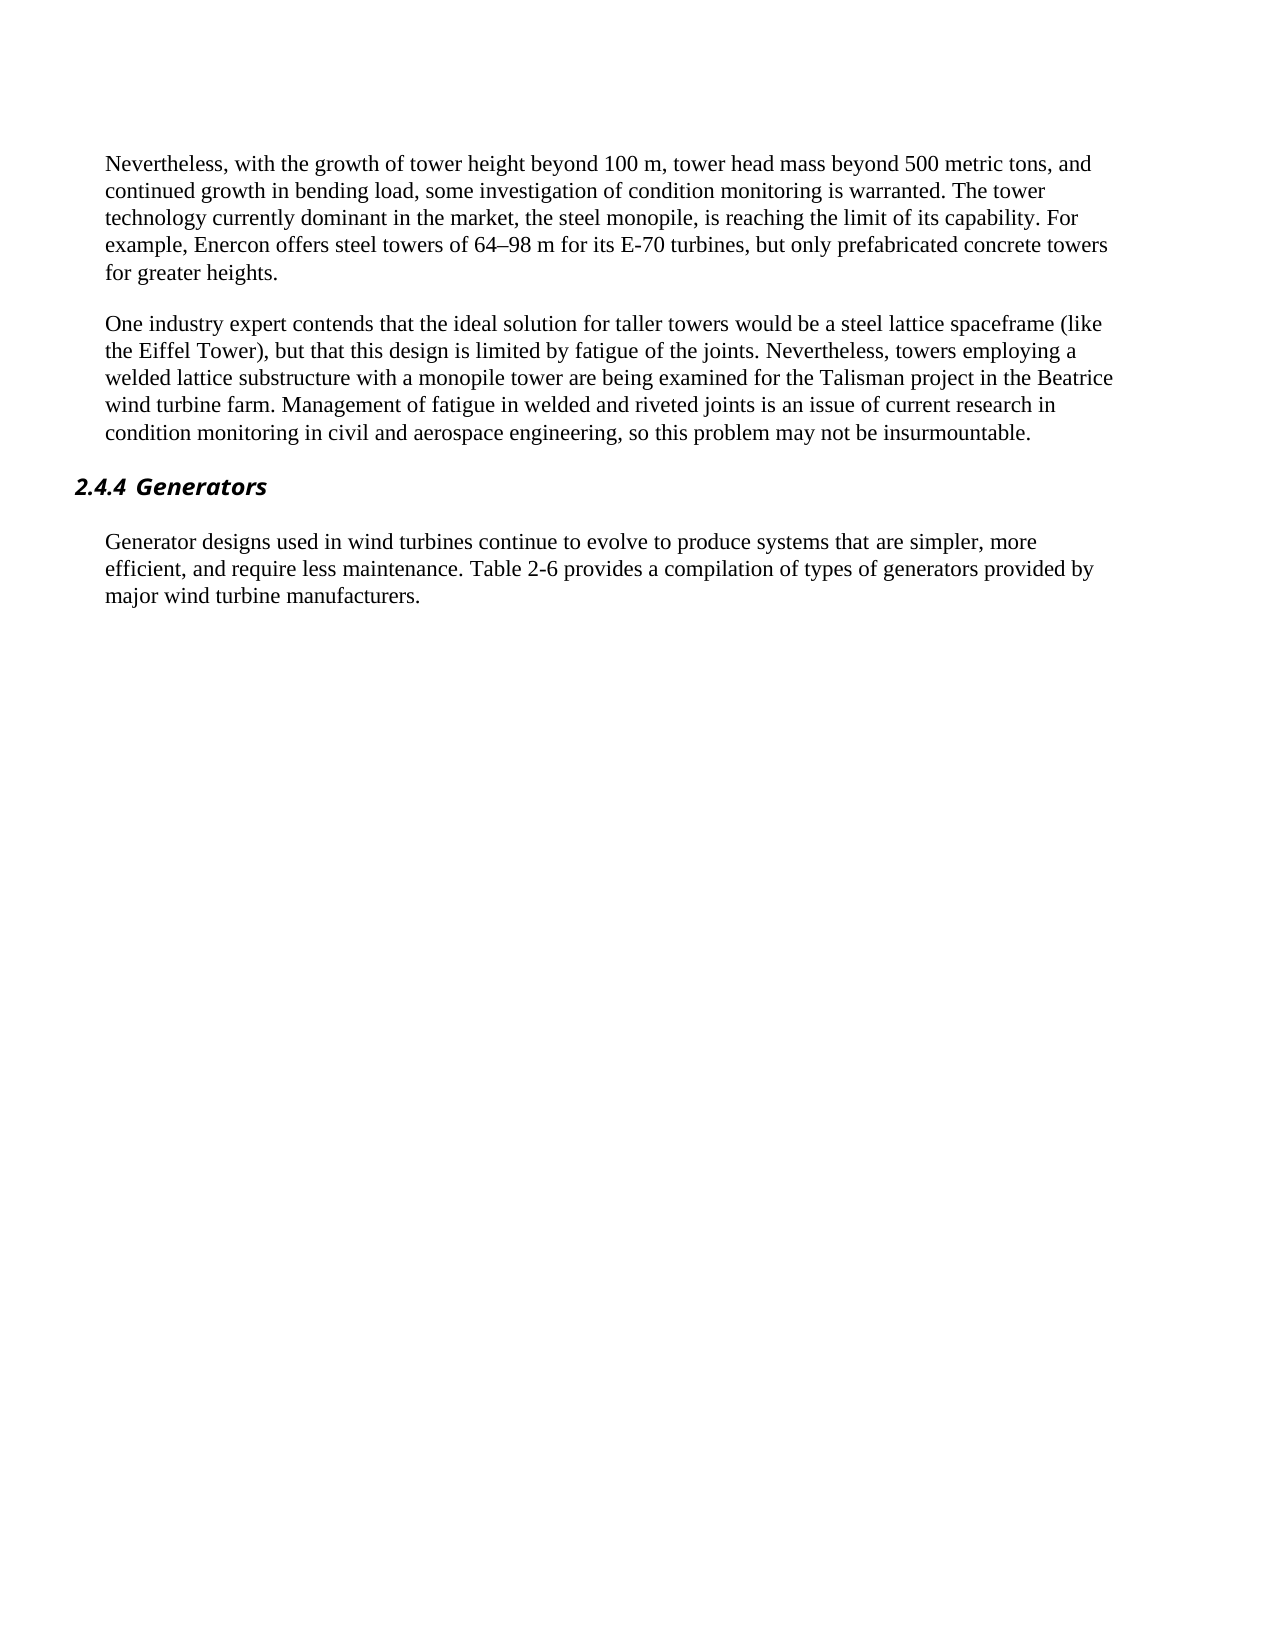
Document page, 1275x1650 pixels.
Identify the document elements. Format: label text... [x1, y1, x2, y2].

text One industry expert contends that the ideal solution for taller towers would be a steel lattice spaceframe (like the Eiffel Tower), but that this design is limited by fatigue of the joints. Nevertheless, towers employing a welded lattice substructure with a monopile tower are being examined for the Talisman project in the Beatrice wind turbine farm. Management of fatigue in welded and riveted joints is an issue of current research in condition monitoring in civil and aerospace engineering, so this problem may not be insurmountable. [105, 310, 1122, 445]
text Nevertheless, with the growth of tower height beyond 100 m, tower head mass beyond 500 metric tons, and continued growth in bending load, some investigation of condition monitoring is warranted. The tower technology currently dominant in the market, the steel monopile, is reaching the limit of its capability. For example, Enercon offers steel towers of 64–98 m for its E-70 turbines, but only prefabricated concrete towers for greater heights. [105, 150, 1125, 285]
subtitle Generators [75, 471, 1173, 502]
text Generator designs used in wind turbines continue to evolve to produce systems that are simpler, more efficient, and require less maintenance. Table 2-6 provides a compilation of types of generators provided by major wind turbine manufacturers. [105, 528, 1123, 609]
